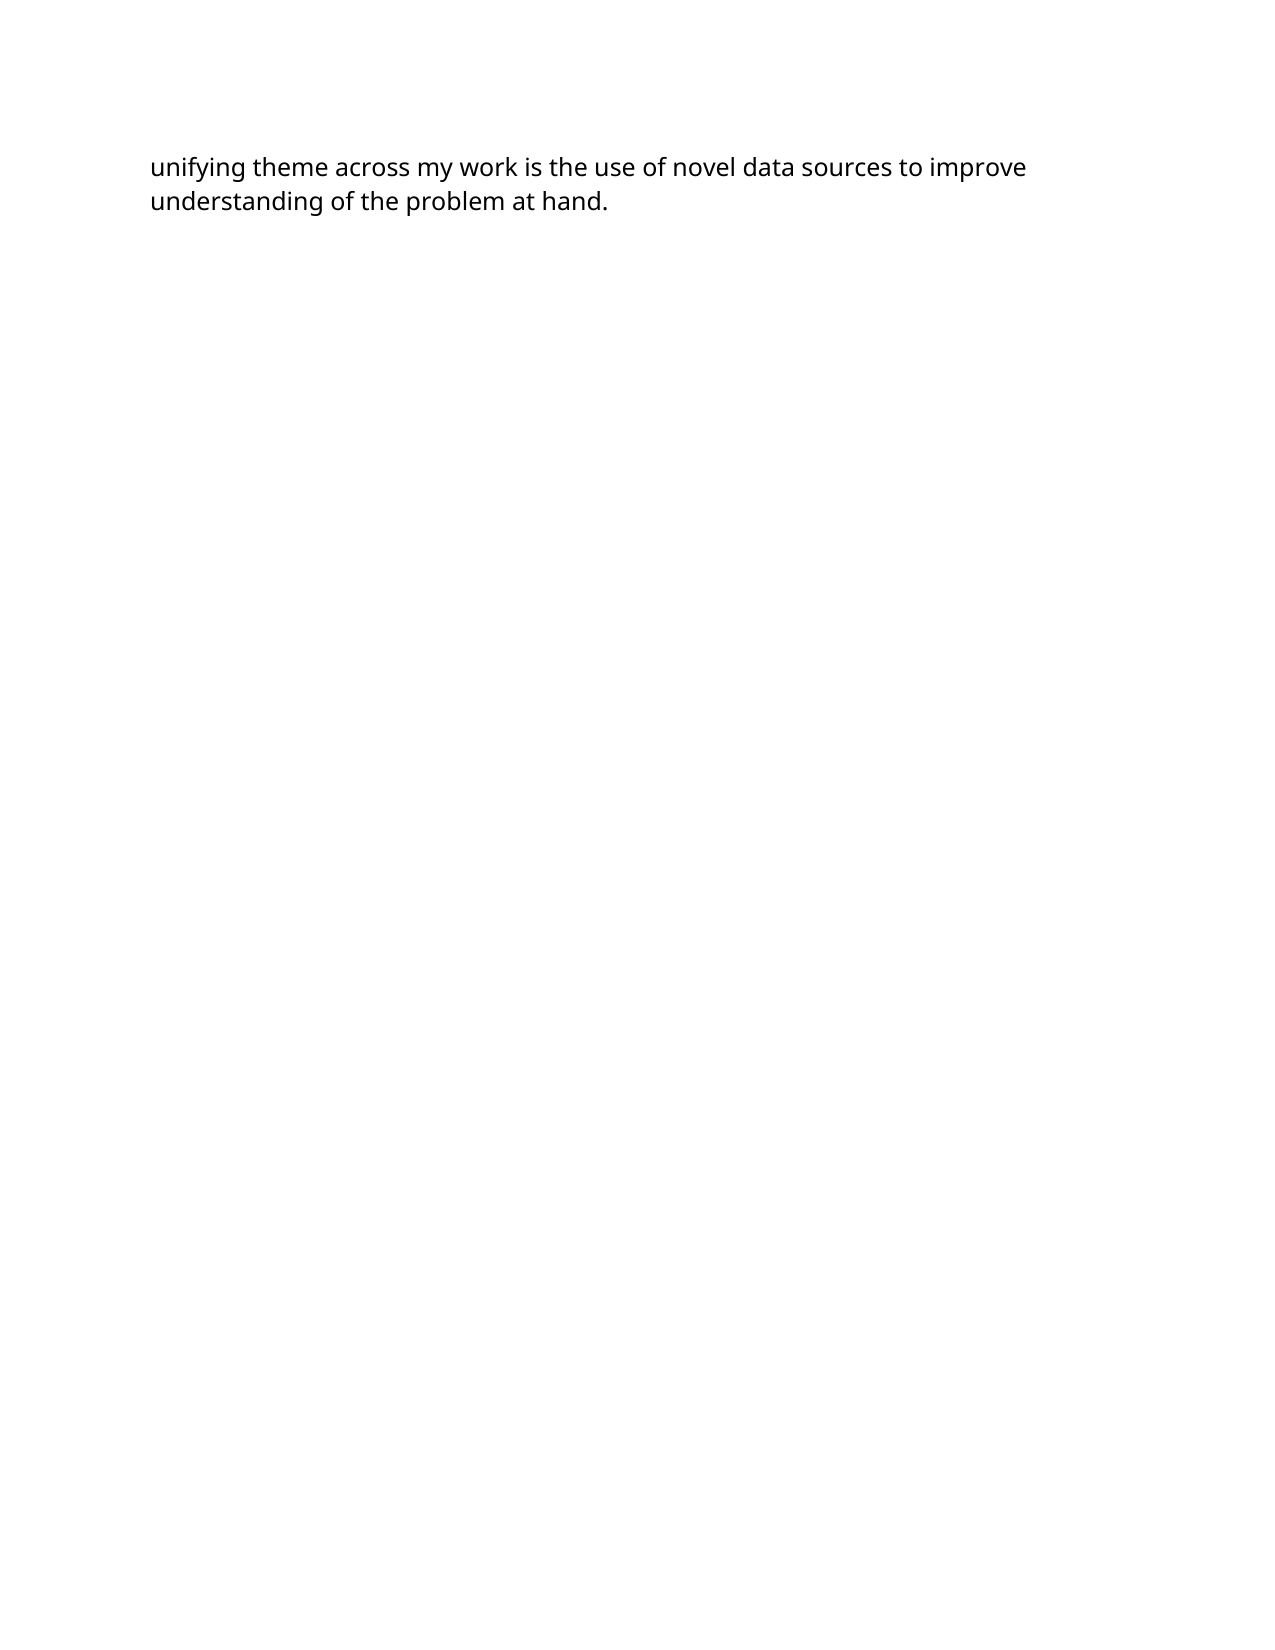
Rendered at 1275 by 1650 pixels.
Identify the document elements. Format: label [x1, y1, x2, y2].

text [150, 150, 1125, 218]
